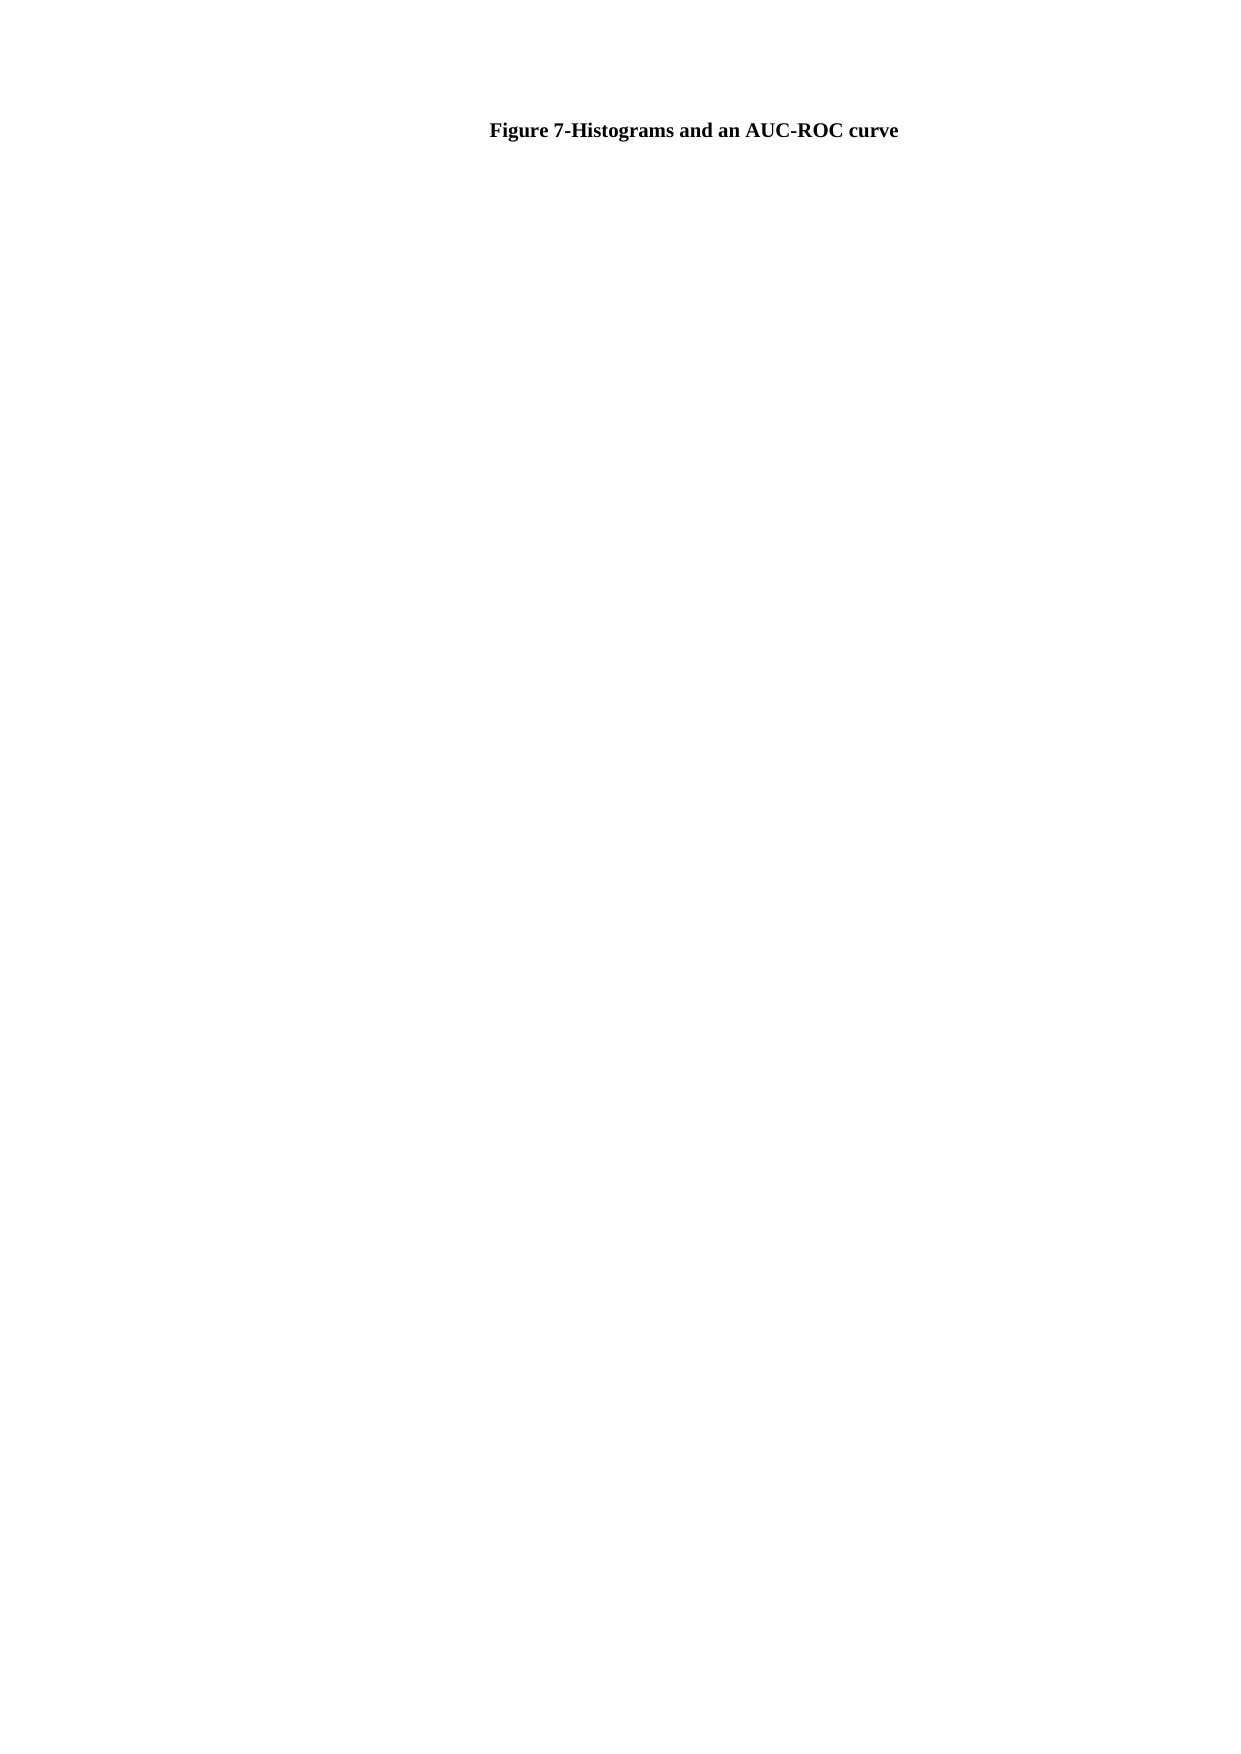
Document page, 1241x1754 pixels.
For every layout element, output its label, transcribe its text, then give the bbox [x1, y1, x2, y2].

text Figure 7-Histograms and an AUC-ROC curve [177, 118, 1152, 142]
